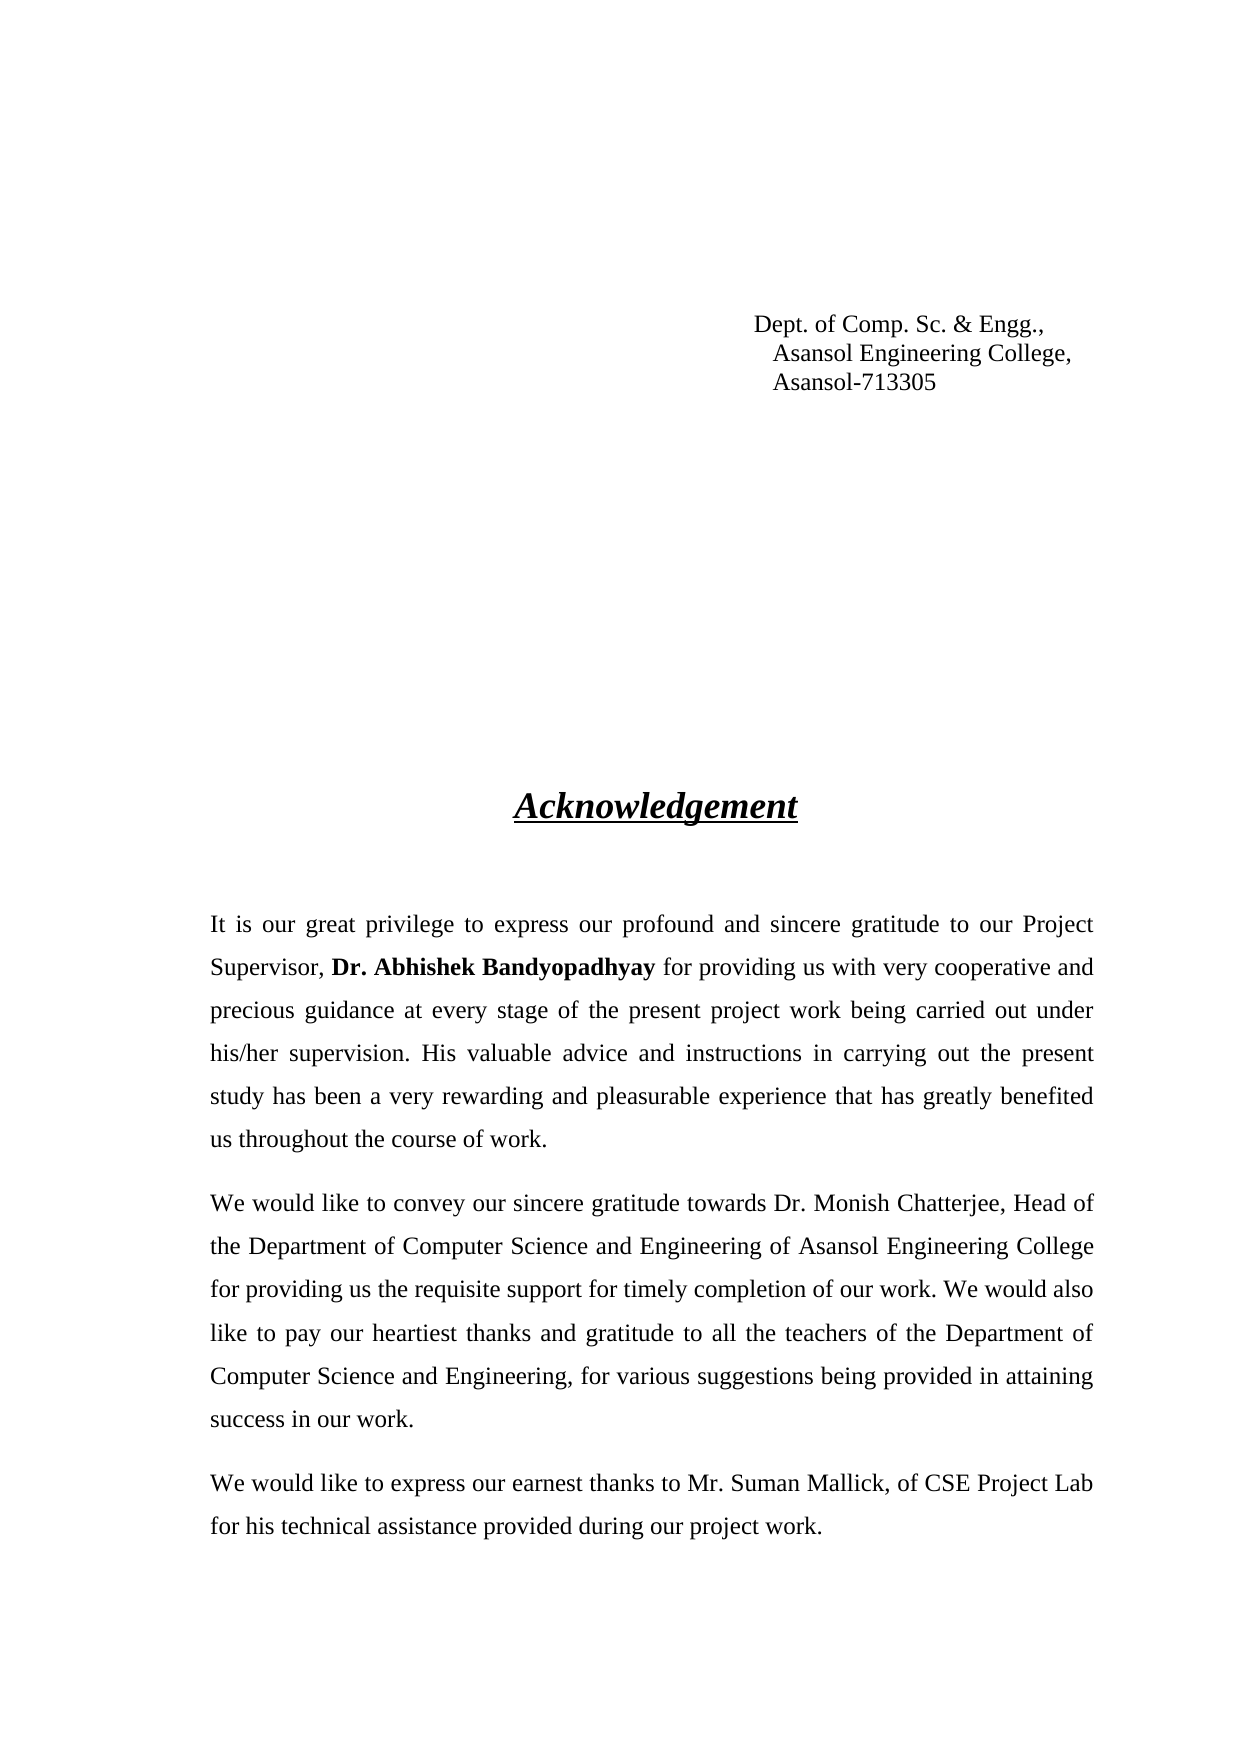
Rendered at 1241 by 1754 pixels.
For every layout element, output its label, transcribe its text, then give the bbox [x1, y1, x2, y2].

text Dept. of Comp. Sc. & Engg., [210, 309, 1105, 338]
text Acknowledgement [210, 784, 1105, 827]
text It is our great privilege to express our profound and sincere gratitude to our Project Supervisor, Dr. Abhishek Bandyopadhyay for providing us with very cooperative and precious guidance at every stage of the present project work being carried out under his/her supervision. His valuable advice and instructions in carrying out the present study has been a very rewarding and pleasurable experience that has greatly benefited us throughout the course of work. [210, 909, 1095, 1153]
text We would like to express our earnest thanks to Mr. Suman Mallick, of CSE Project Lab for his technical assistance provided during our project work. [210, 1468, 1095, 1540]
text Asansol Engineering College, [735, 338, 1105, 367]
text Asansol-713305 [660, 367, 1105, 396]
text We would like to convey our sincere gratitude towards Dr. Monish Chatterjee, Head of the Department of Computer Science and Engineering of Asansol Engineering College for providing us the requisite support for timely completion of our work. We would also like to pay our heartiest thanks and gratitude to all the teachers of the Department of Computer Science and Engineering, for various suggestions being provided in attaining success in our work. [210, 1188, 1095, 1433]
